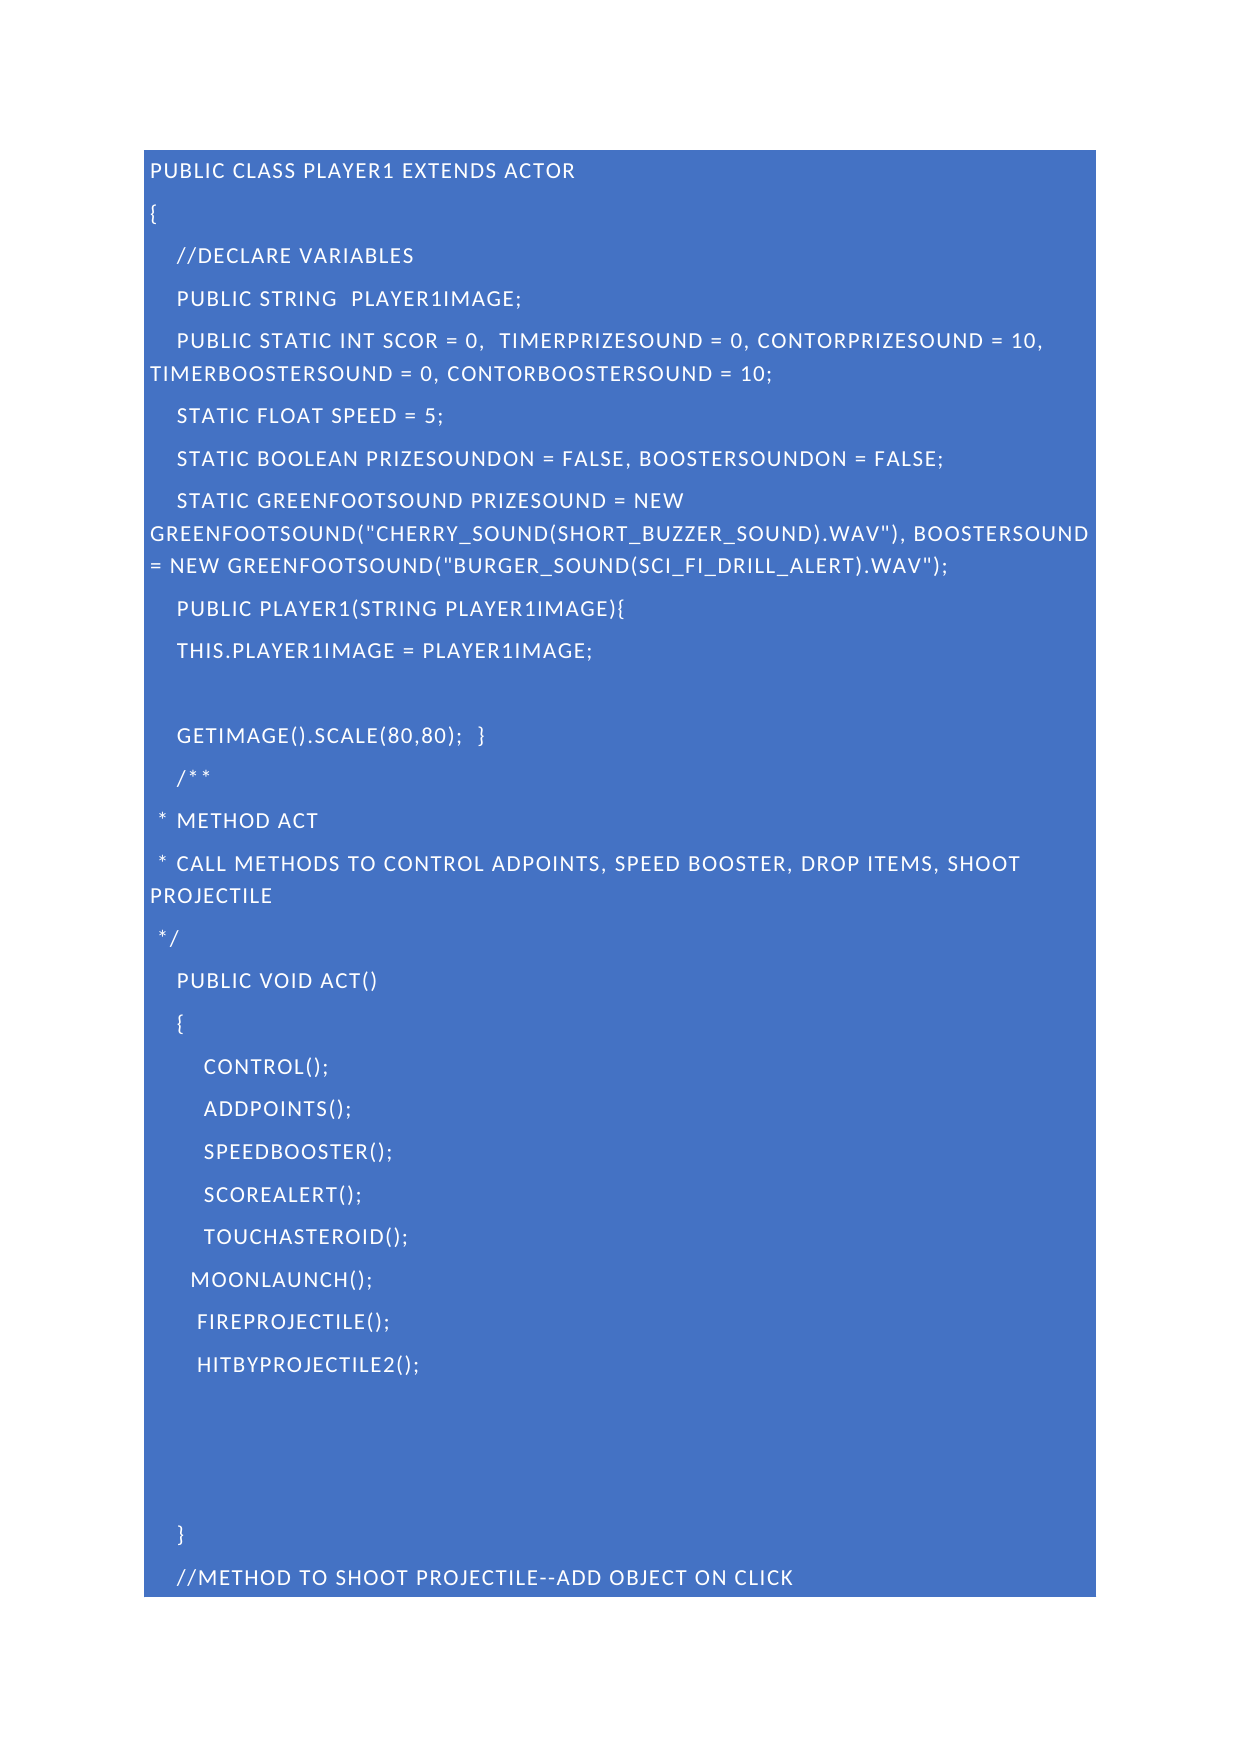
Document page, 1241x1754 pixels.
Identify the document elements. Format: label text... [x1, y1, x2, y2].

subtitle public void act() [150, 960, 1090, 995]
subtitle speedBooster(); [150, 1131, 1090, 1165]
subtitle public class Player1 extends Actor [150, 156, 1090, 184]
subtitle { [150, 193, 1090, 227]
subtitle /** [150, 758, 1090, 792]
subtitle } [150, 1514, 1090, 1548]
subtitle //method to shoot projectile--add object on click [150, 1557, 1090, 1591]
subtitle touchAsteroid(); [150, 1216, 1090, 1250]
subtitle public String player1Image; [150, 278, 1090, 312]
subtitle scoreAlert(); [150, 1173, 1090, 1208]
subtitle this.player1Image = player1Image; [150, 630, 1090, 664]
subtitle getImage().scale(80,80); } [150, 715, 1090, 749]
subtitle * call methods to control adpoints, speed booster, drop items, shoot projectile [150, 843, 1090, 909]
subtitle */ [150, 918, 1090, 952]
subtitle moonLaunch(); [150, 1259, 1090, 1293]
subtitle control(); [150, 1046, 1090, 1080]
subtitle addPoints(); [150, 1088, 1090, 1122]
subtitle public Player1(String player1Image){ [150, 587, 1090, 622]
subtitle static GreenfootSound prizeSound = new GreenfootSound("cherry_sound(short_buzzer_sound).wav"), boosterSound = new GreenfootSound("burger_sound(sci_fi_drill_alert).wav"); [150, 480, 1090, 579]
subtitle public static int scor = 0, timerPrizeSound = 0, contorPrizeSound = 10, timerBoosterSound = 0, contorBoosterSound = 10; [150, 320, 1090, 387]
subtitle hitByProjectile2(); [150, 1344, 1090, 1378]
subtitle static boolean prizeSoundOn = false, boosterSoundOn = false; [150, 438, 1090, 472]
subtitle { [150, 1003, 1090, 1037]
subtitle static float speed = 5; [150, 395, 1090, 429]
subtitle //declare variables [150, 235, 1090, 269]
subtitle fireProjectile(); [150, 1301, 1090, 1336]
subtitle * Method act [150, 800, 1090, 835]
